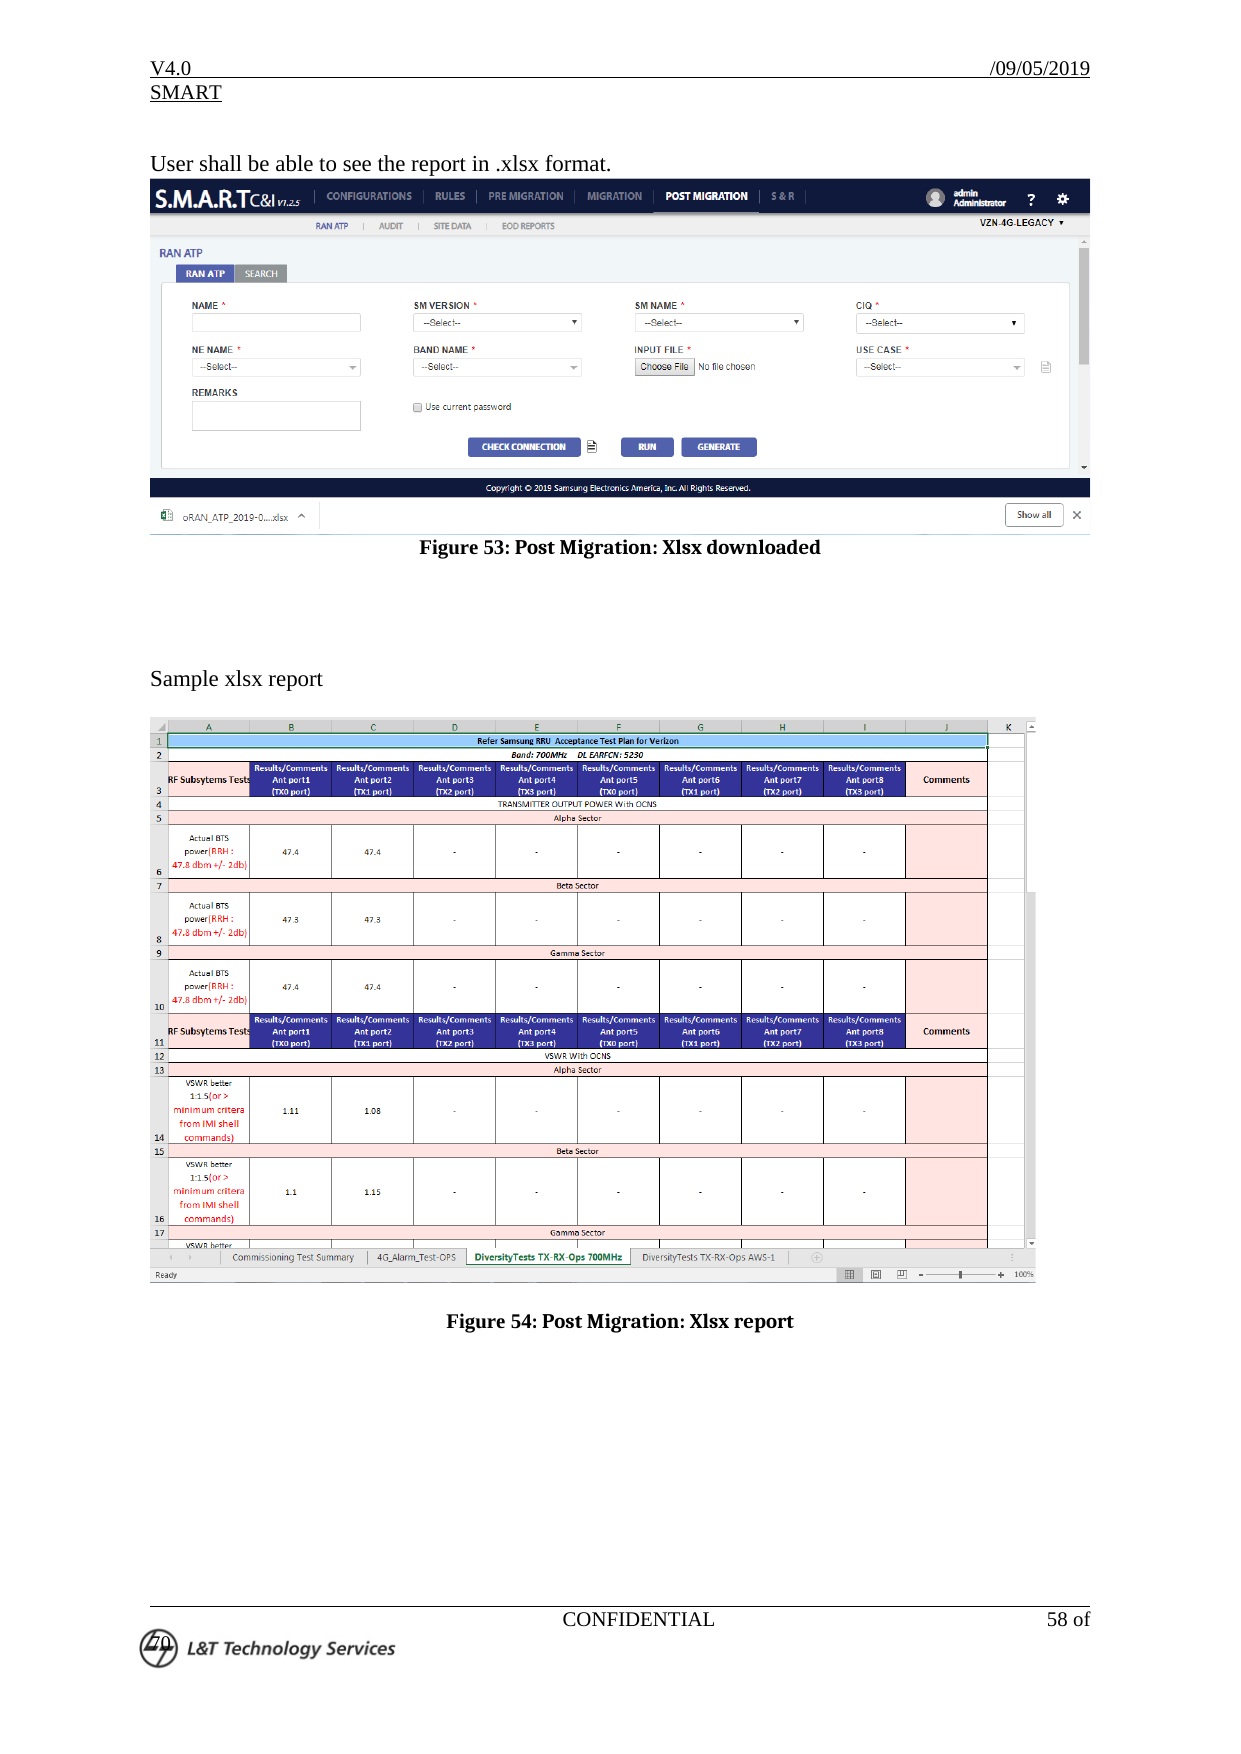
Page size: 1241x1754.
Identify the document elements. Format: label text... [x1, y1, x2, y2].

picture [150, 717, 1036, 1283]
text Figure 53: Post Migration: Xlsx downloaded [150, 535, 1090, 559]
picture [137, 1618, 397, 1680]
text Figure 54: Post Migration: Xlsx report [150, 1309, 1090, 1334]
picture [150, 176, 1091, 535]
text User shall be able to see the report in .xlsx format. [150, 150, 1090, 176]
text Sample xlsx report [150, 665, 1090, 691]
